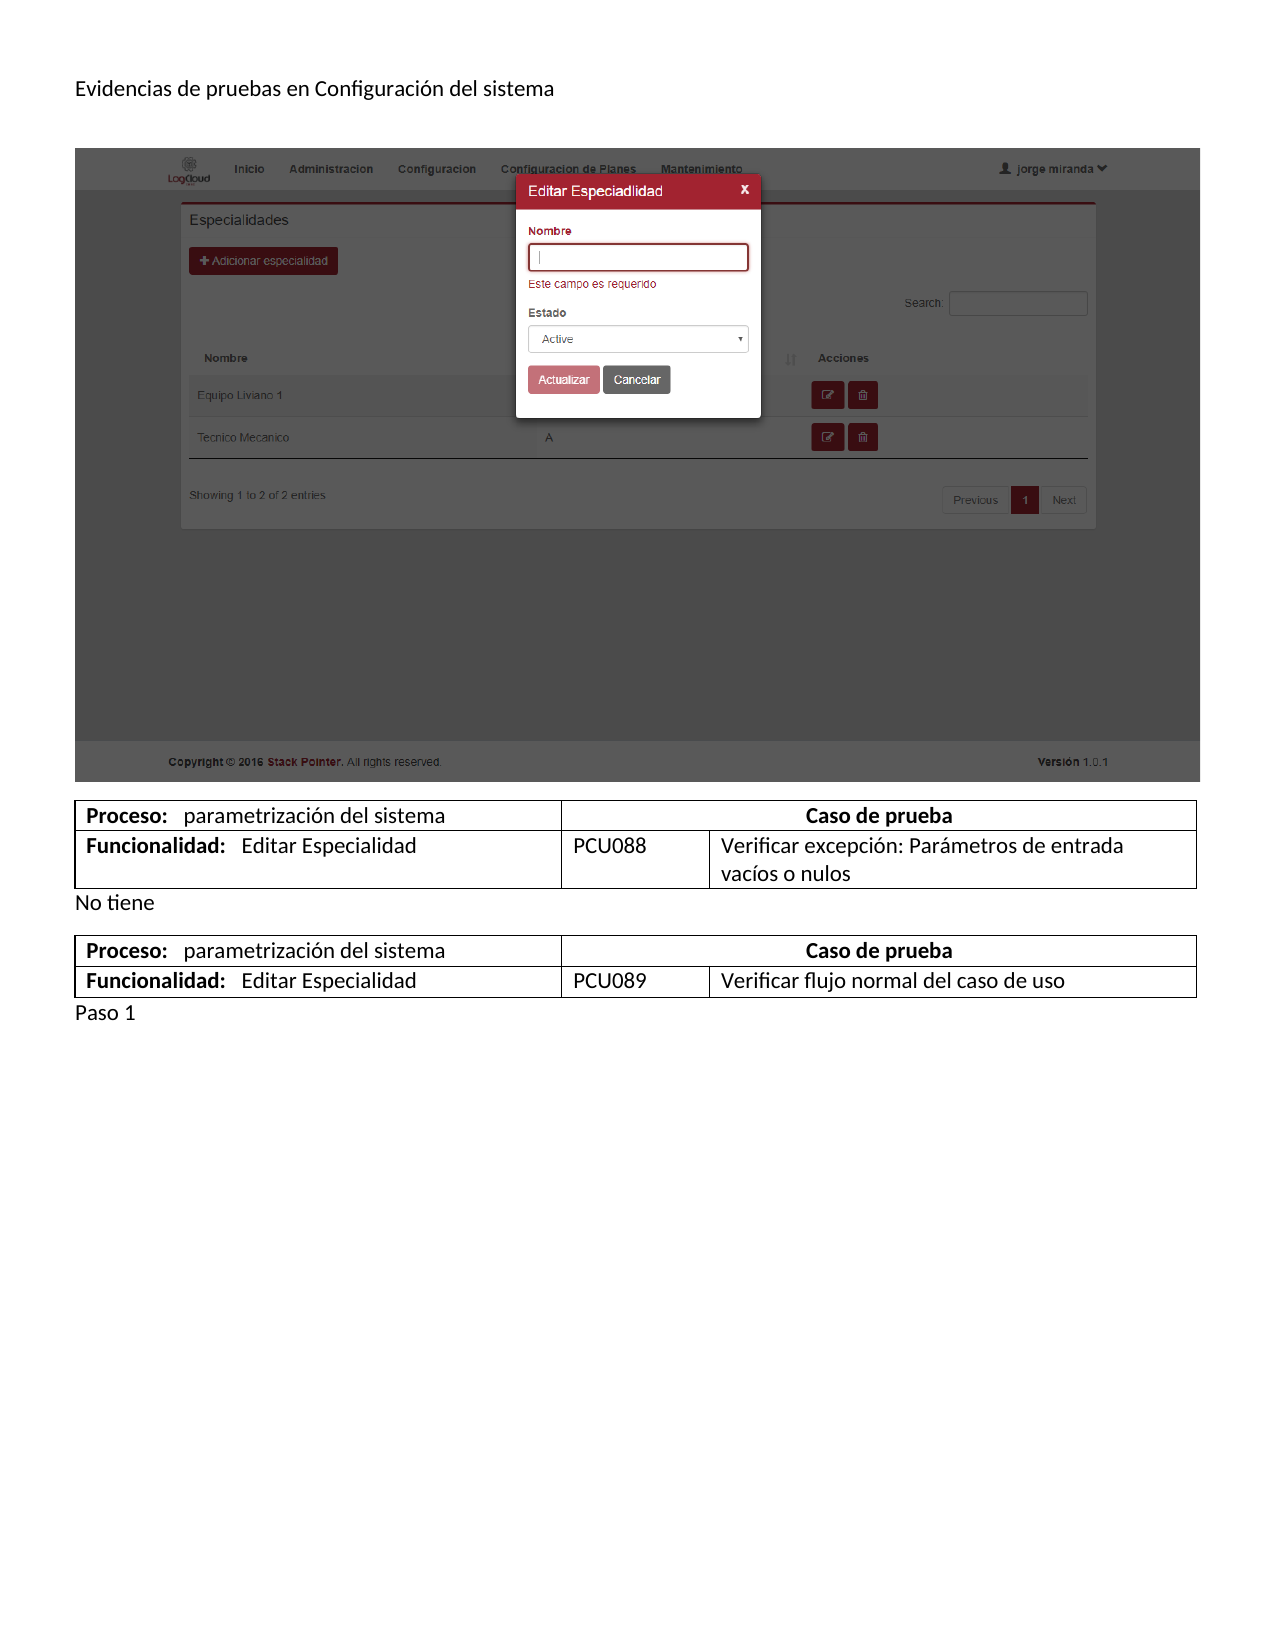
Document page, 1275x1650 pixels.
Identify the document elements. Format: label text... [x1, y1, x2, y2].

picture [75, 148, 1200, 782]
table_cell Funcionalidad: Editar Especialidad [76, 831, 561, 887]
table_header Proceso: parametrización del sistema [76, 936, 561, 966]
table_header Caso de prueba [562, 936, 1196, 966]
text No tiene [75, 888, 1200, 916]
text Paso 1 [75, 998, 1200, 1026]
table_cell PCU089 [562, 967, 709, 997]
table_cell Verificar flujo normal del caso de uso [710, 967, 1196, 997]
table_cell Funcionalidad: Editar Especialidad [76, 967, 561, 997]
table_cell PCU088 [562, 831, 709, 887]
table_header Caso de prueba [562, 801, 1196, 830]
table_cell Verificar excepción: Parámetros de entrada vacíos o nulos [710, 831, 1196, 887]
table_header Proceso: parametrización del sistema [76, 801, 561, 830]
